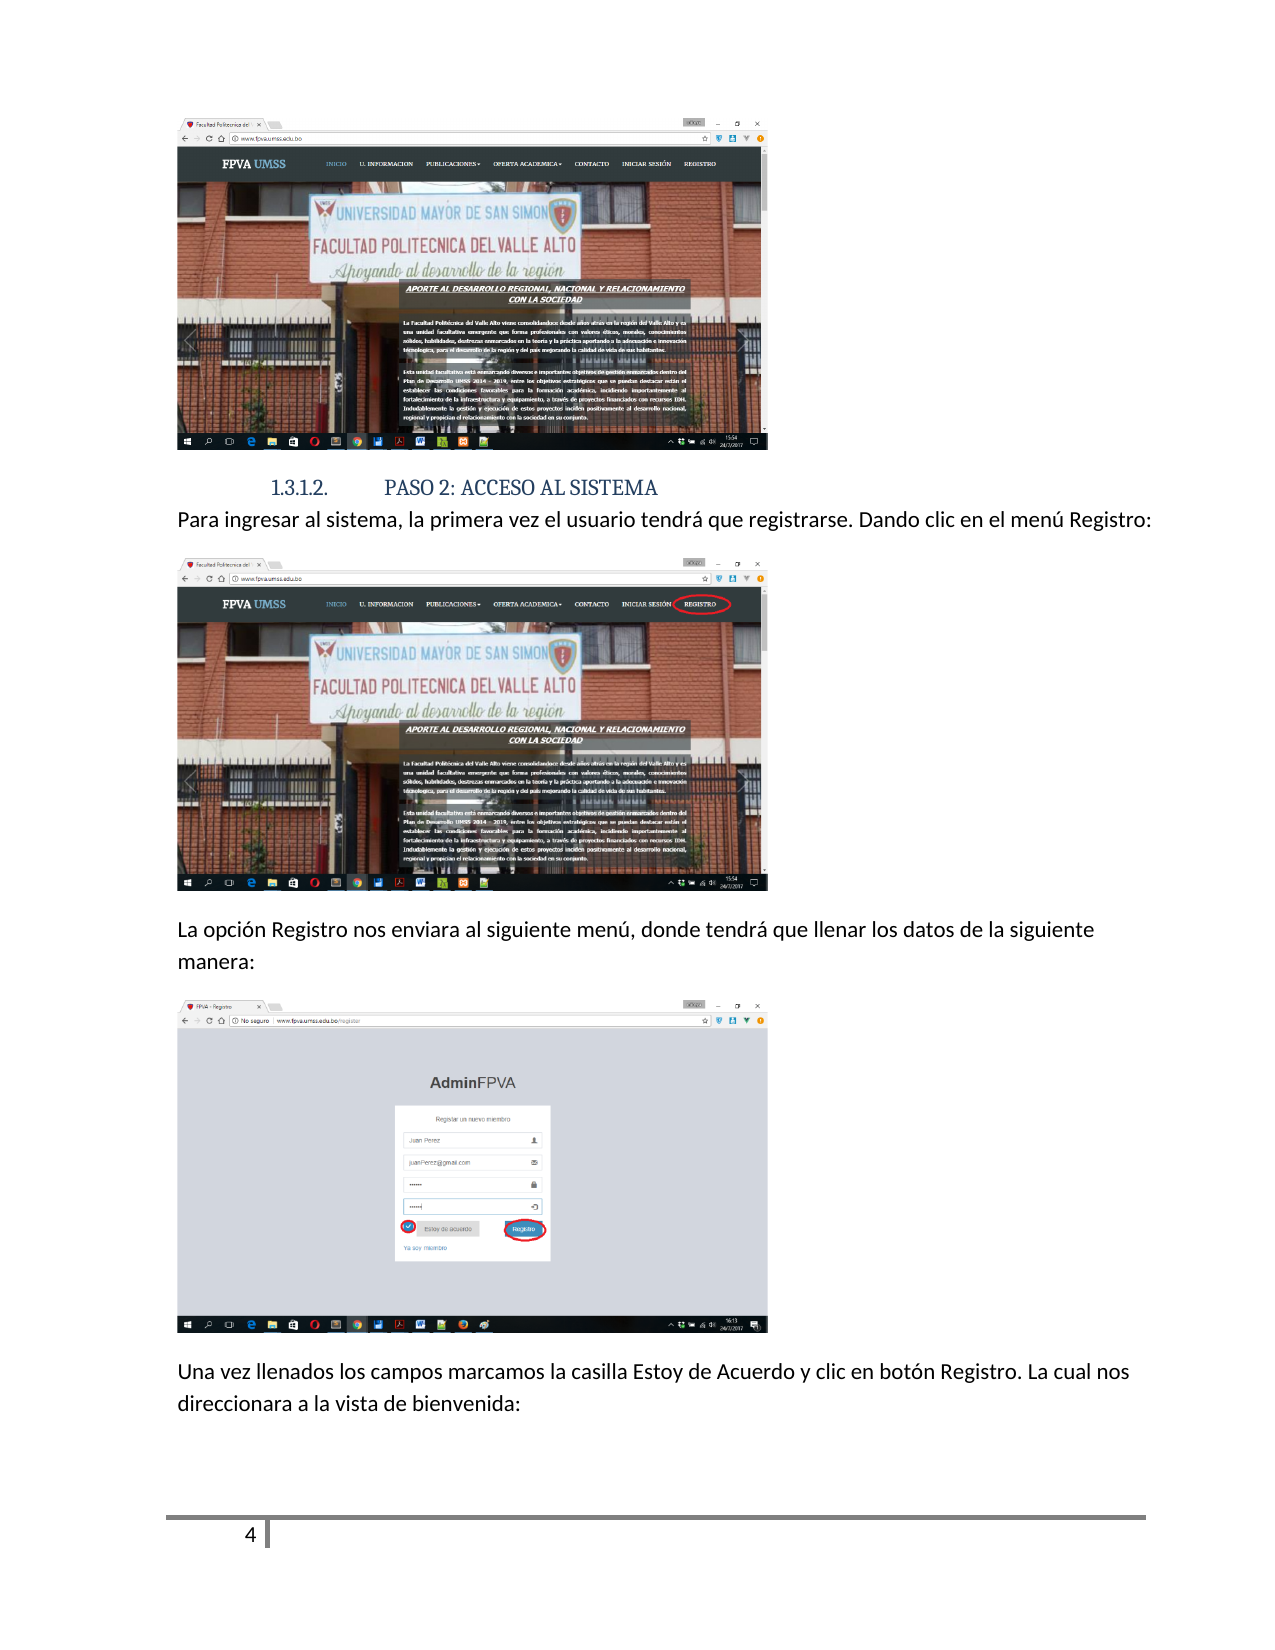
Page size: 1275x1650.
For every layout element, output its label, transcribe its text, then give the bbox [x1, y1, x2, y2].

picture [177, 558, 768, 891]
text La opción Registro nos enviara al siguiente menú, donde tendrá que llenar los datos de la siguiente manera: [177, 915, 1157, 975]
text Para ingresar al sistema, la primera vez el usuario tendrá que registrarse. Dando clic en el menú Registro: [177, 505, 1157, 533]
subtitle PASO 2: ACCESO AL SISTEMA [271, 475, 1157, 501]
picture [177, 118, 768, 450]
picture [177, 1000, 768, 1333]
text Una vez llenados los campos marcamos la casilla Estoy de Acuerdo y clic en botón Registro. La cual nos direccionara a la vista de bienvenida: [177, 1357, 1157, 1417]
